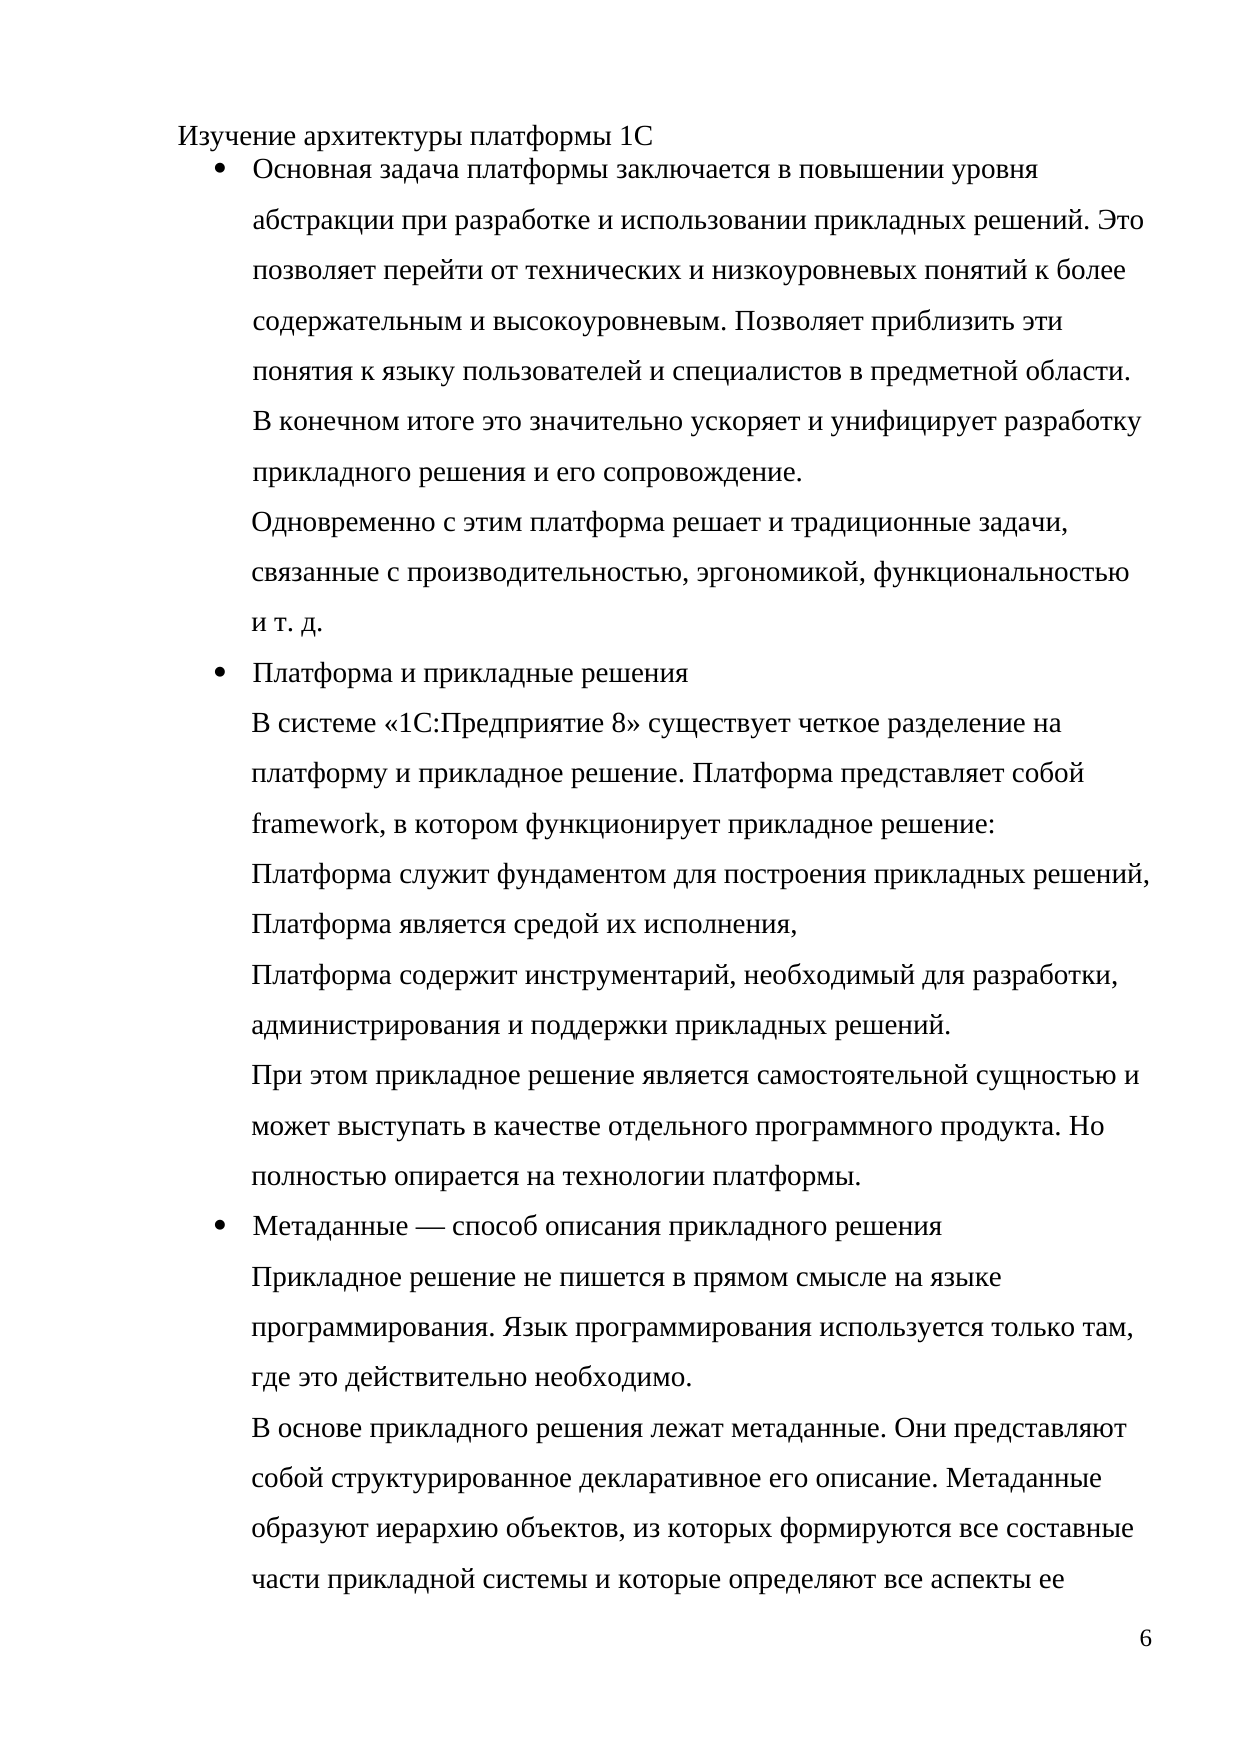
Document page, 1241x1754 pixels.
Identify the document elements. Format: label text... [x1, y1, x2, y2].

text Платформа является средой их исполнения, [251, 907, 1152, 940]
text Платформа содержит инструментарий, необходимый для разработки, администрирования и поддержки прикладных решений. [251, 957, 1152, 1041]
text При этом прикладное решение является самостоятельной сущностью и может выступать в качестве отдельного программного продукта. Но полностью опирается на технологии платформы. [251, 1057, 1152, 1192]
text Изучение архитектуры платформы 1С [177, 118, 1152, 152]
list Метаданные — способ описания прикладного решения [215, 1208, 1152, 1242]
list Платформа и прикладные решения [215, 655, 1152, 688]
text Прикладное решение не пишется в прямом смысле на языке программирования. Язык программирования используется только там, где это действительно необходимо. [251, 1259, 1152, 1393]
text Платформа служит фундаментом для построения прикладных решений, [251, 856, 1152, 890]
text Одновременно с этим платформа решает и традиционные задачи, связанные с производительностью, эргономикой, функциональностью и т. д. [251, 504, 1152, 638]
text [251, 1410, 1152, 1594]
text В системе «1С:Предприятие 8» существует четкое разделение на платформу и прикладное решение. Платформа представляет собой framework, в котором функционирует прикладное решение: [251, 705, 1152, 839]
list Основная задача платформы заключается в повышении уровня абстракции при разработке и использовании прикладных решений. Это позволяет перейти от технических и низкоуровневых понятий к более содержательным и высокоуровневым. Позволяет приблизить эти понятия к языку пользователей и специалистов в предметной области. В конечном итоге это значительно ускоряет и унифицирует разработку прикладного решения и его сопровождение. [215, 152, 1152, 487]
